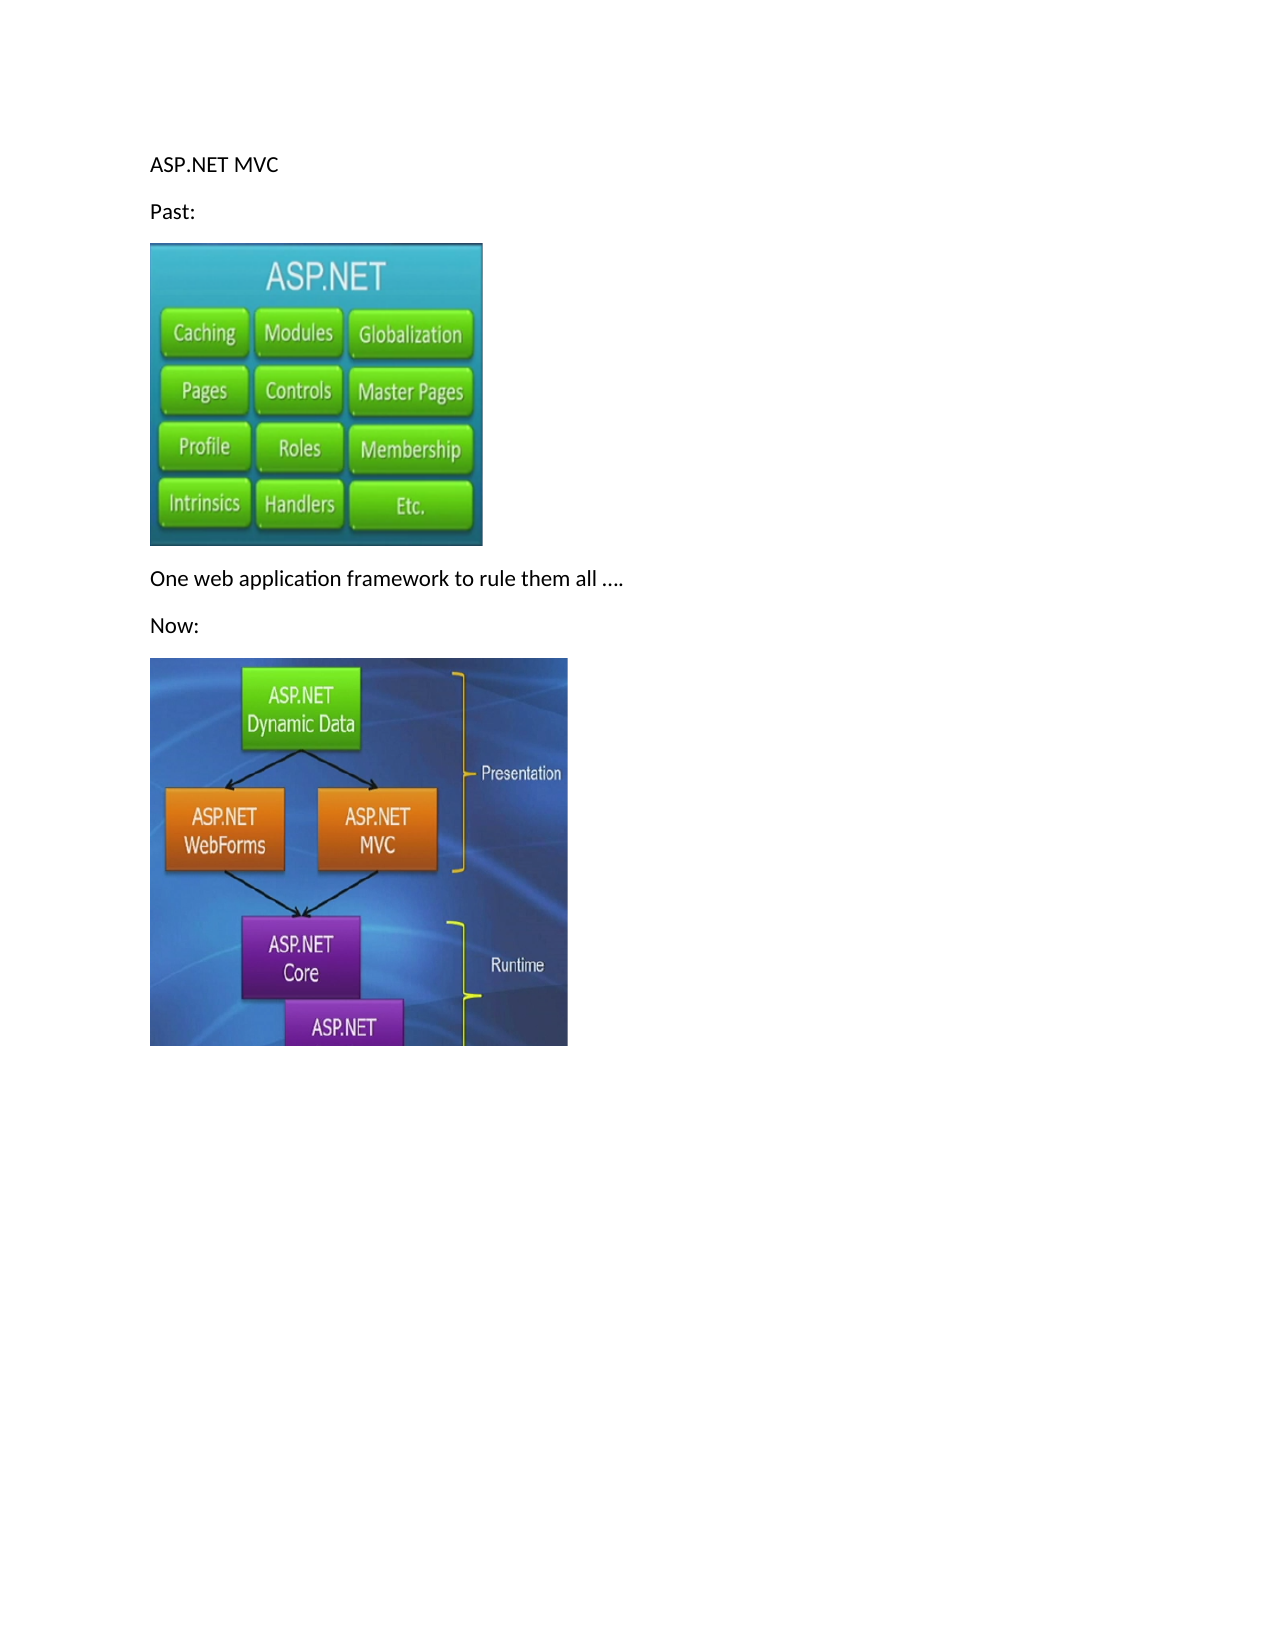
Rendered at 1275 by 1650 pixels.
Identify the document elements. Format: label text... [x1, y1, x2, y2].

text Now: [150, 611, 1125, 639]
text ASP.NET MVC [150, 150, 1125, 178]
text One web application framework to rule them all …. [150, 564, 1125, 592]
text Past: [150, 197, 1125, 225]
picture [150, 243, 483, 546]
picture [150, 658, 568, 1046]
